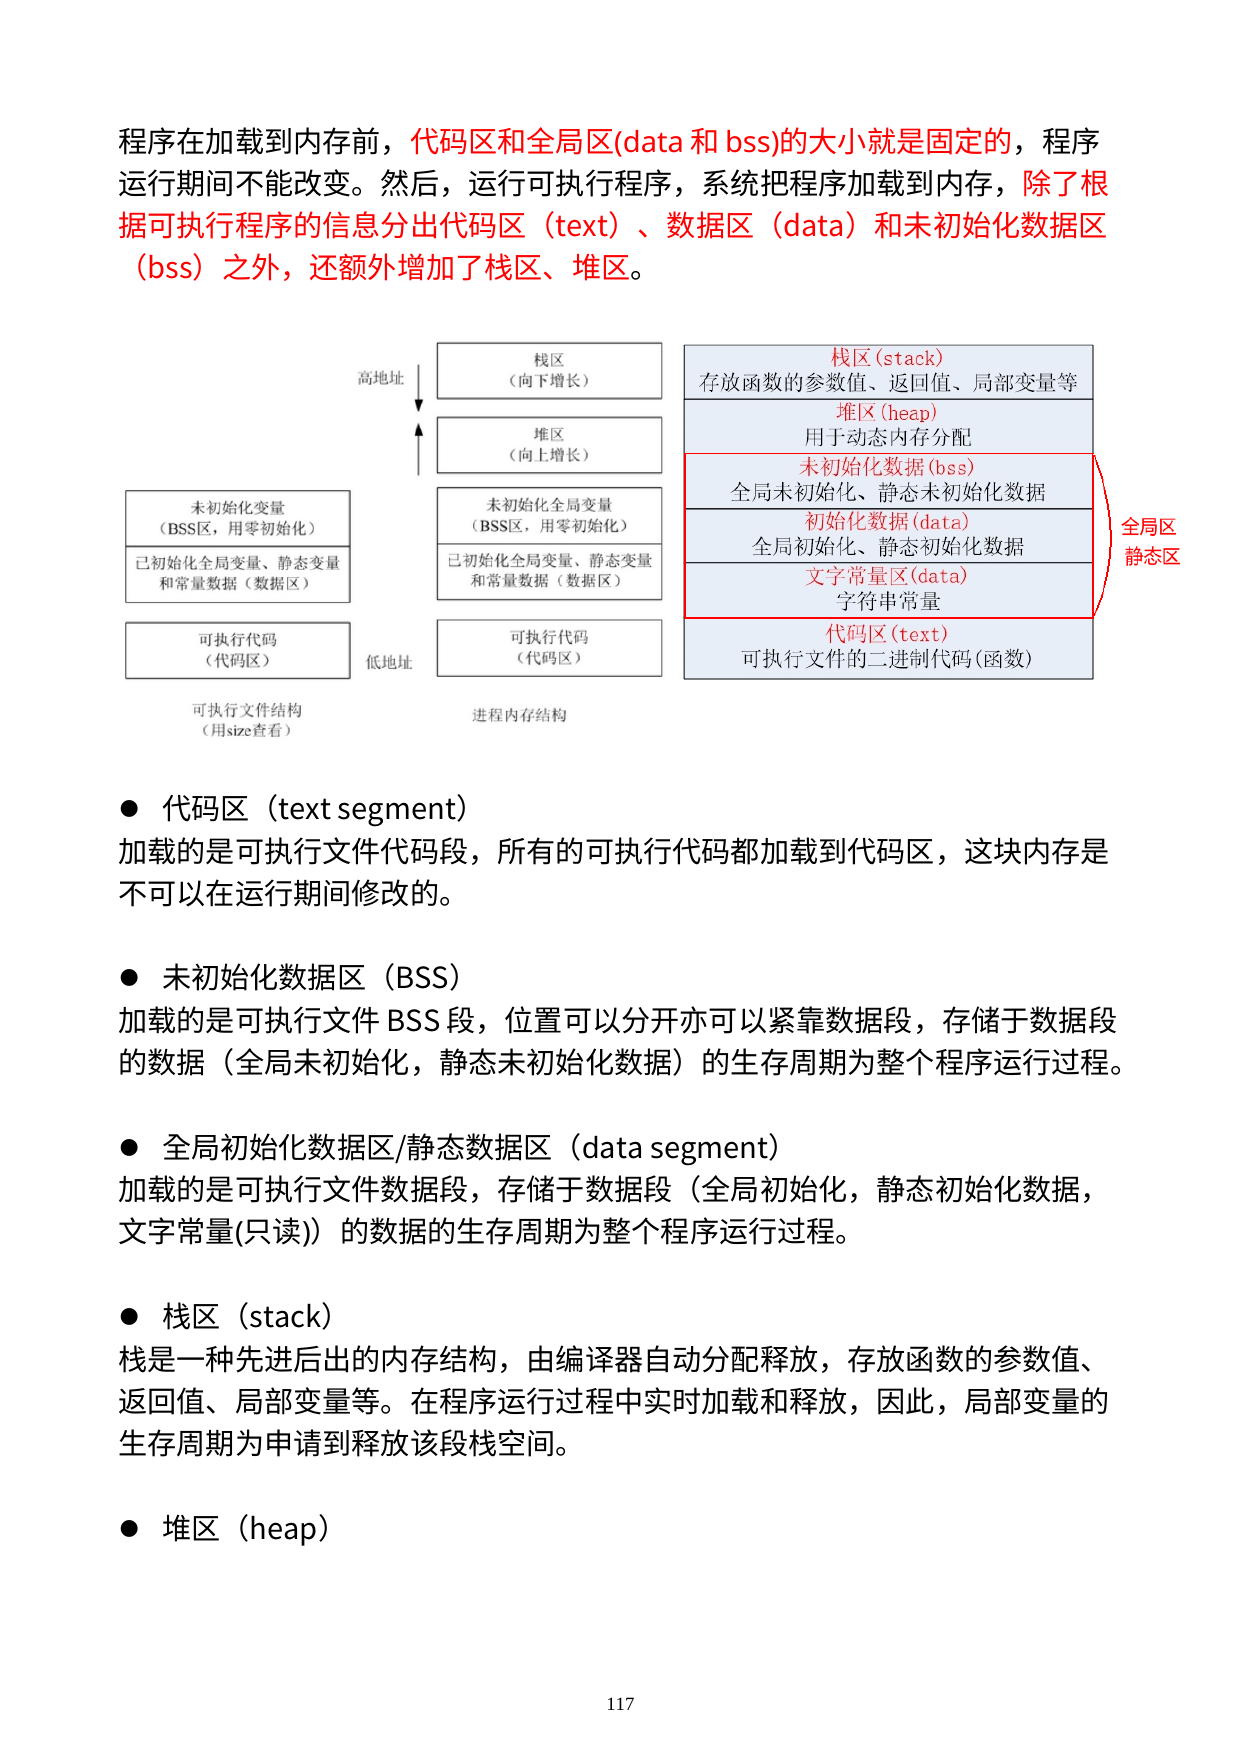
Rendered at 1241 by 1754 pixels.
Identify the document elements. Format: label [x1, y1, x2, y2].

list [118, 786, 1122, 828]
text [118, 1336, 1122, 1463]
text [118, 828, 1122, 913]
picture [118, 329, 1189, 744]
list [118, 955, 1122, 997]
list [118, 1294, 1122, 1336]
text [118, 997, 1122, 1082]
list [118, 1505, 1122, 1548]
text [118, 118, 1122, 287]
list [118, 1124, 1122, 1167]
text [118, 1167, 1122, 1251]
